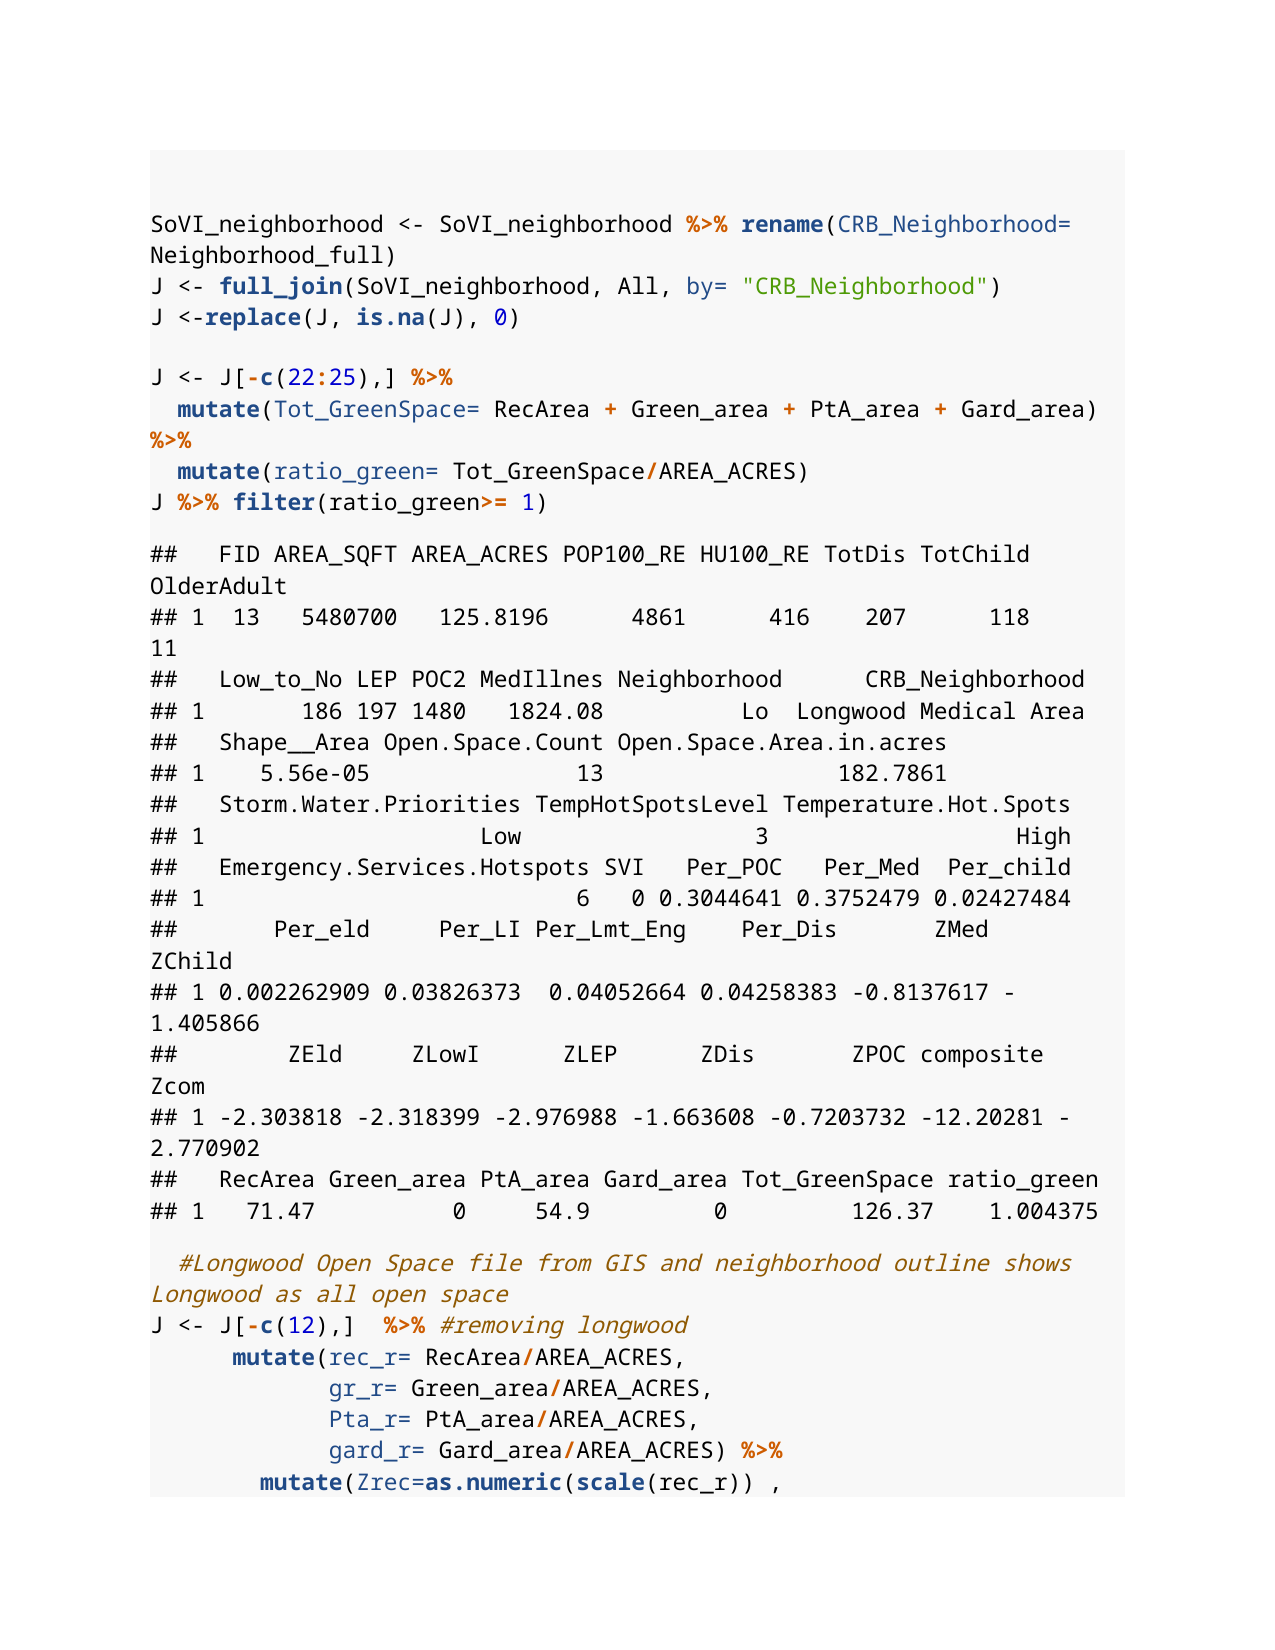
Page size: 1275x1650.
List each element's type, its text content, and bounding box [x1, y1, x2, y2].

text ## FID AREA_SQFT AREA_ACRES POP100_RE HU100_RE TotDis TotChild OlderAdult ## 1 13 5480700 125.8196 4861 416 207 118 11 ## Low_to_No LEP POC2 MedIllnes Neighborhood CRB_Neighborhood ## 1 186 197 1480 1824.08 Lo Longwood Medical Area ## Shape__Area Open.Space.Count Open.Space.Area.in.acres ## 1 5.56e-05 13 182.7861 ## Storm.Water.Priorities TempHotSpotsLevel Temperature.Hot.Spots ## 1 Low 3 High ## Emergency.Services.Hotspots SVI Per_POC Per_Med Per_child ## 1 6 0 0.3044641 0.3752479 0.02427484 ## Per_eld Per_LI Per_Lmt_Eng Per_Dis ZMed ZChild ## 1 0.002262909 0.03826373 0.04052664 0.04258383 -0.8137617 -1.405866 ## ZEld ZLowI ZLEP ZDis ZPOC composite Zcom ## 1 -2.303818 -2.318399 -2.976988 -1.663608 -0.7203732 -12.20281 -2.770902 ## RecArea Green_area PtA_area Gard_area Tot_GreenSpace ratio_green ## 1 71.47 0 54.9 0 126.37 1.004375 [150, 538, 1125, 1226]
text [150, 150, 1125, 517]
